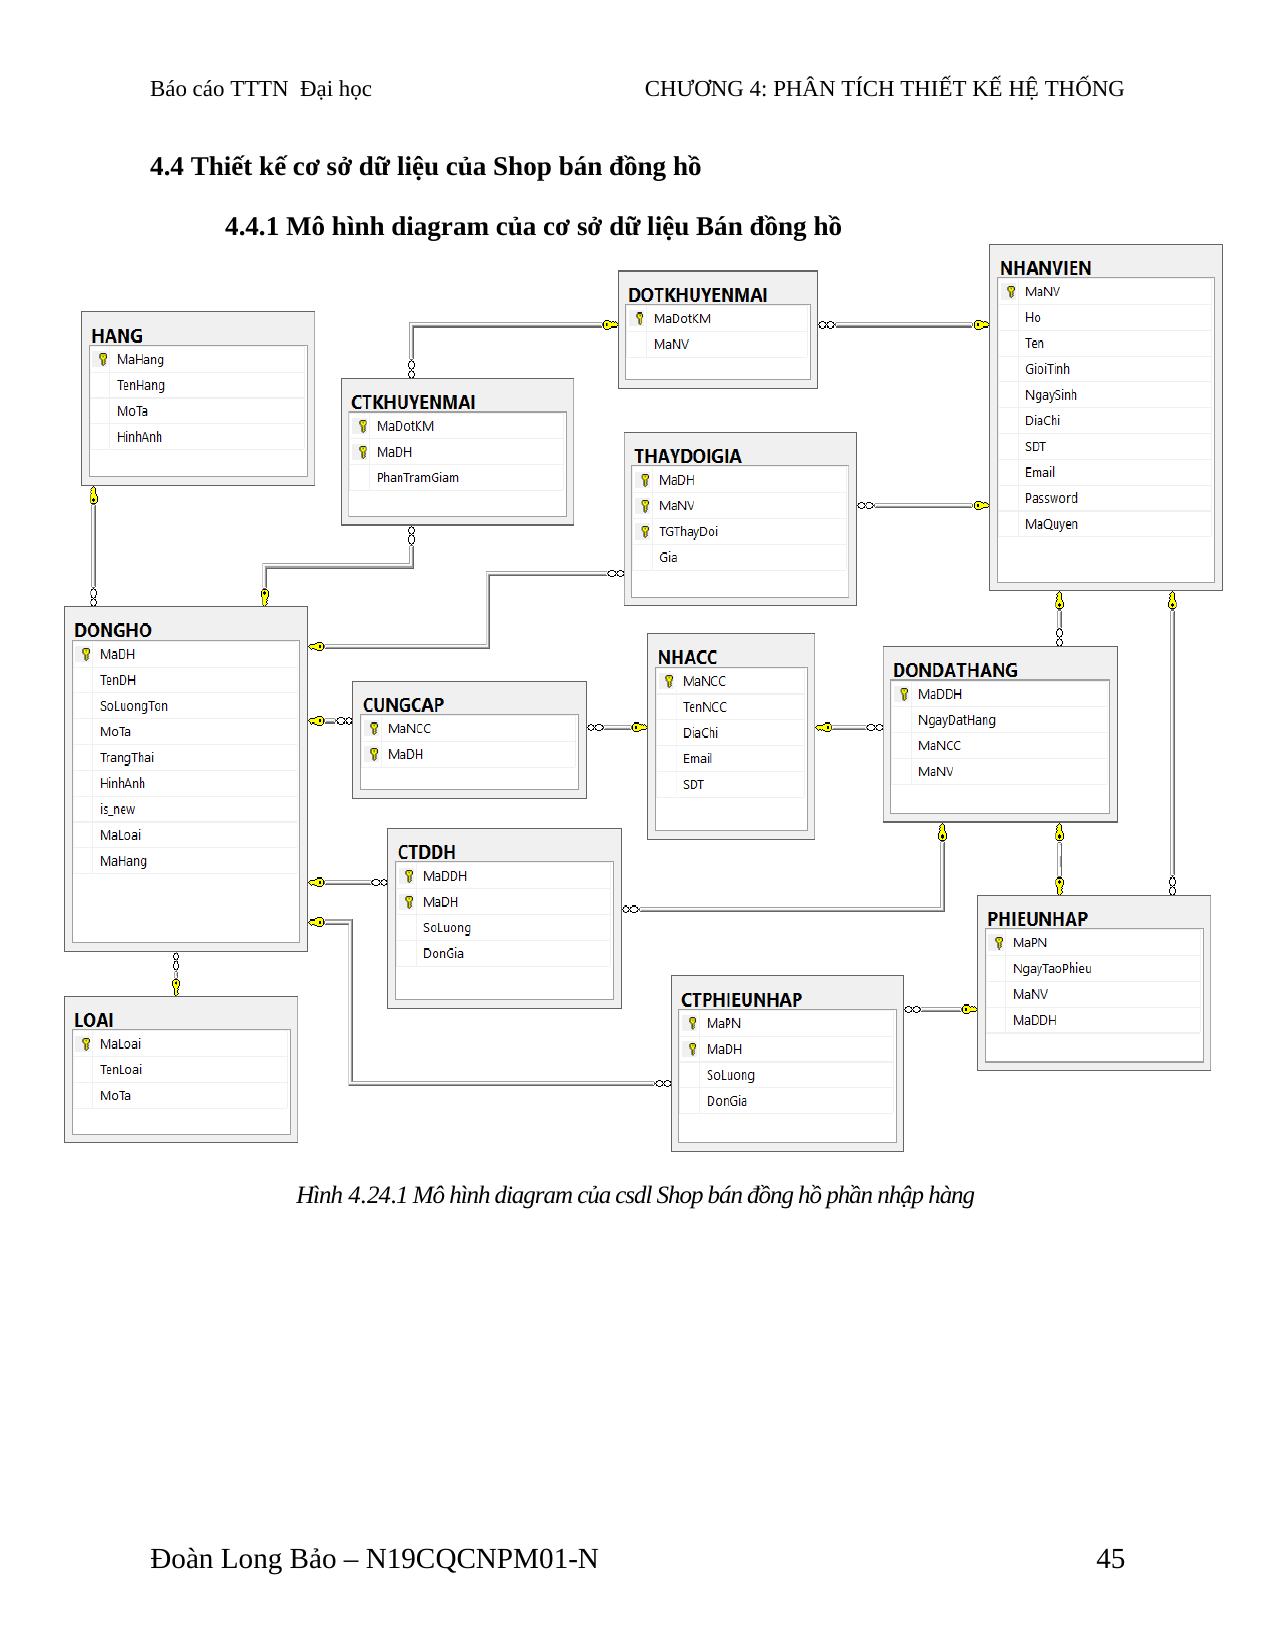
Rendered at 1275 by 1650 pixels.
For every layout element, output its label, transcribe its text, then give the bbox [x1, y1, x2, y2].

picture [56, 243, 1228, 1161]
subtitle 4.4.1 Mô hình diagram của cơ sở dữ liệu Bán đồng hồ [150, 210, 1125, 241]
subtitle 4.4 Thiết kế cơ sở dữ liệu của Shop bán đồng hồ [150, 150, 1125, 181]
